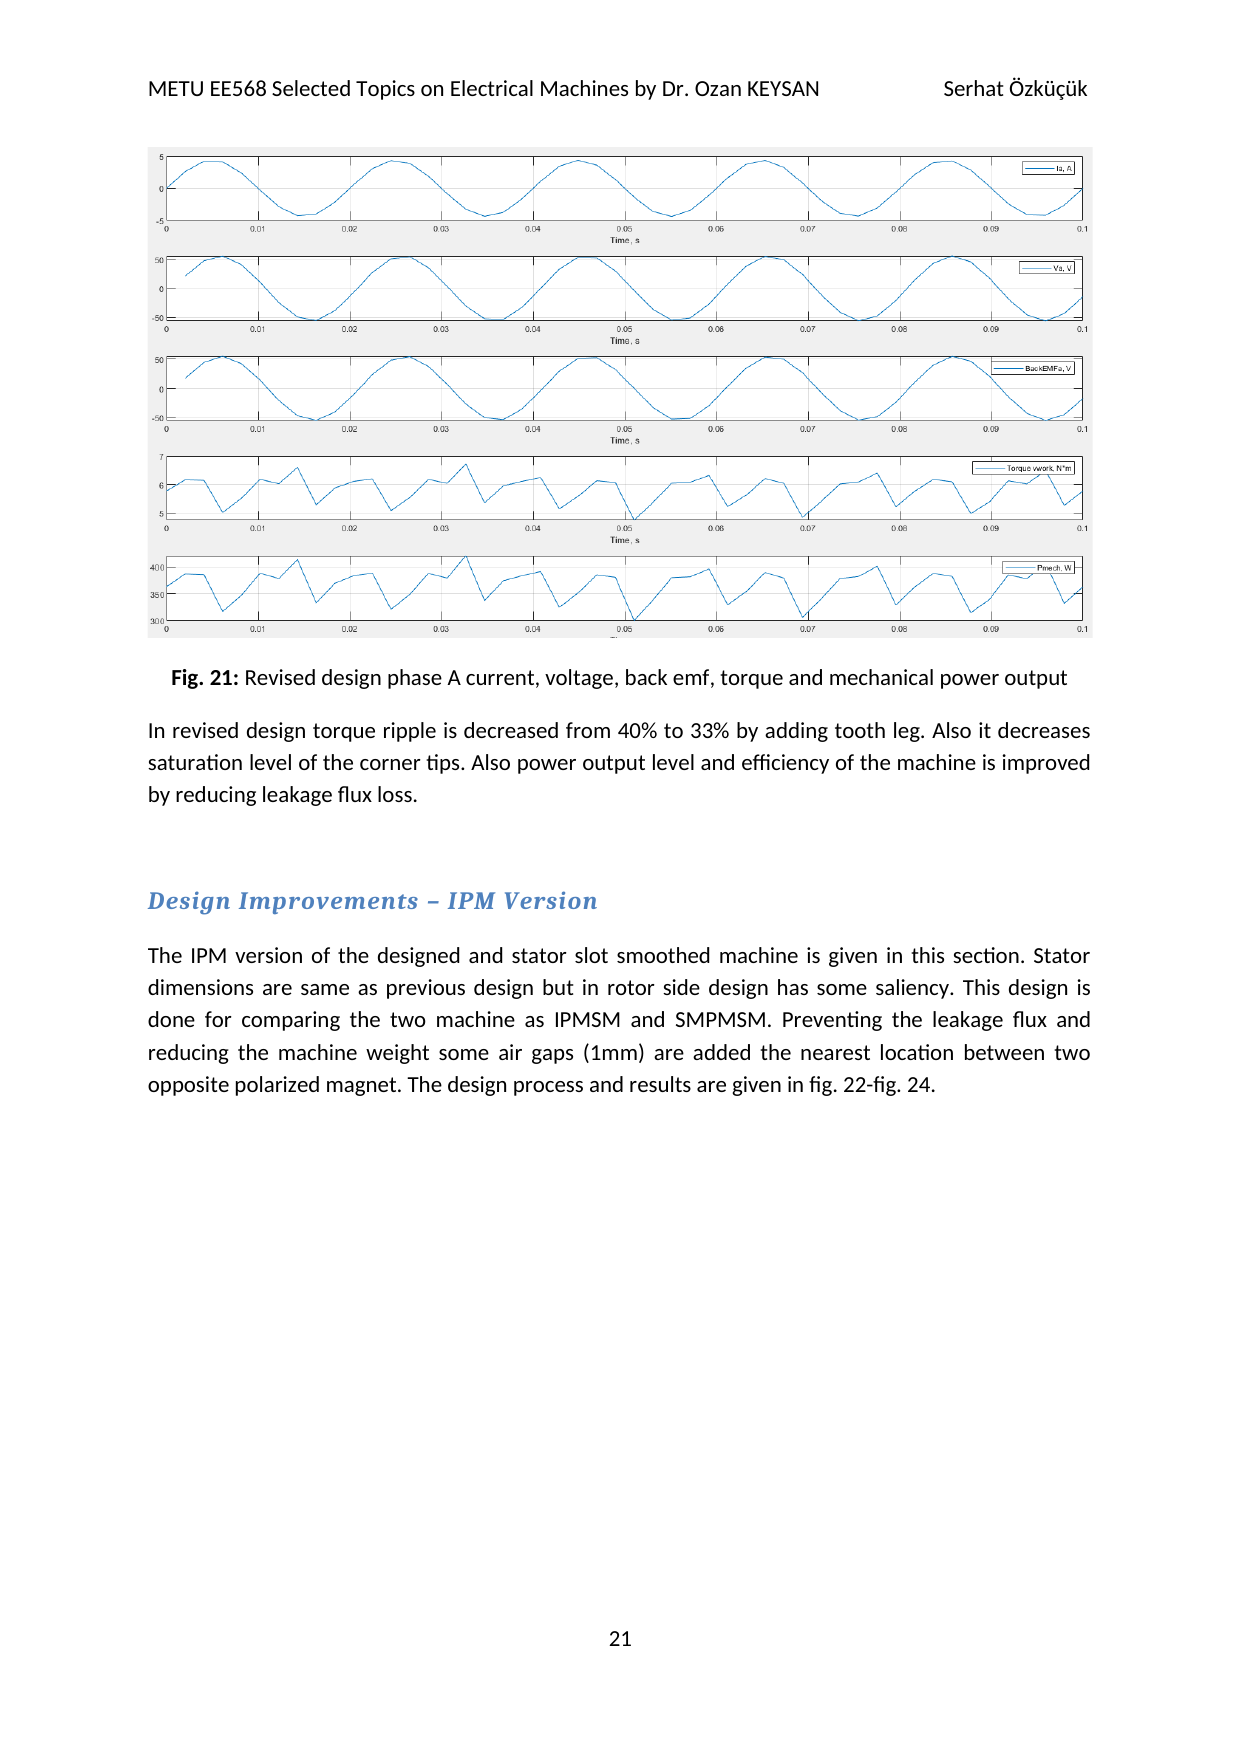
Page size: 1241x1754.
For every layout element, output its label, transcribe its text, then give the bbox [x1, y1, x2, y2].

text In revised design torque ripple is decreased from 40% to 33% by adding tooth leg. Also it decreases saturation level of the corner tips. Also power output level and efficiency of the machine is improved by reducing leakage flux loss. [148, 716, 1093, 808]
text The IPM version of the designed and stator slot smoothed machine is given in this section. Stator dimensions are same as previous design but in rotor side design has some saliency. This design is done for comparing the two machine as IPMSM and SMPMSM. Preventing the leakage flux and reducing the machine weight some air gaps (1mm) are added the nearest location between two opposite polarized magnet. The design process and results are given in fig. 22-fig. 24. [148, 941, 1093, 1098]
subtitle Design Improvements – IPM Version [148, 887, 1093, 916]
picture [147, 147, 1093, 638]
text Fig. 21: Revised design phase A current, voltage, back emf, torque and mechanical power output [148, 663, 1093, 691]
